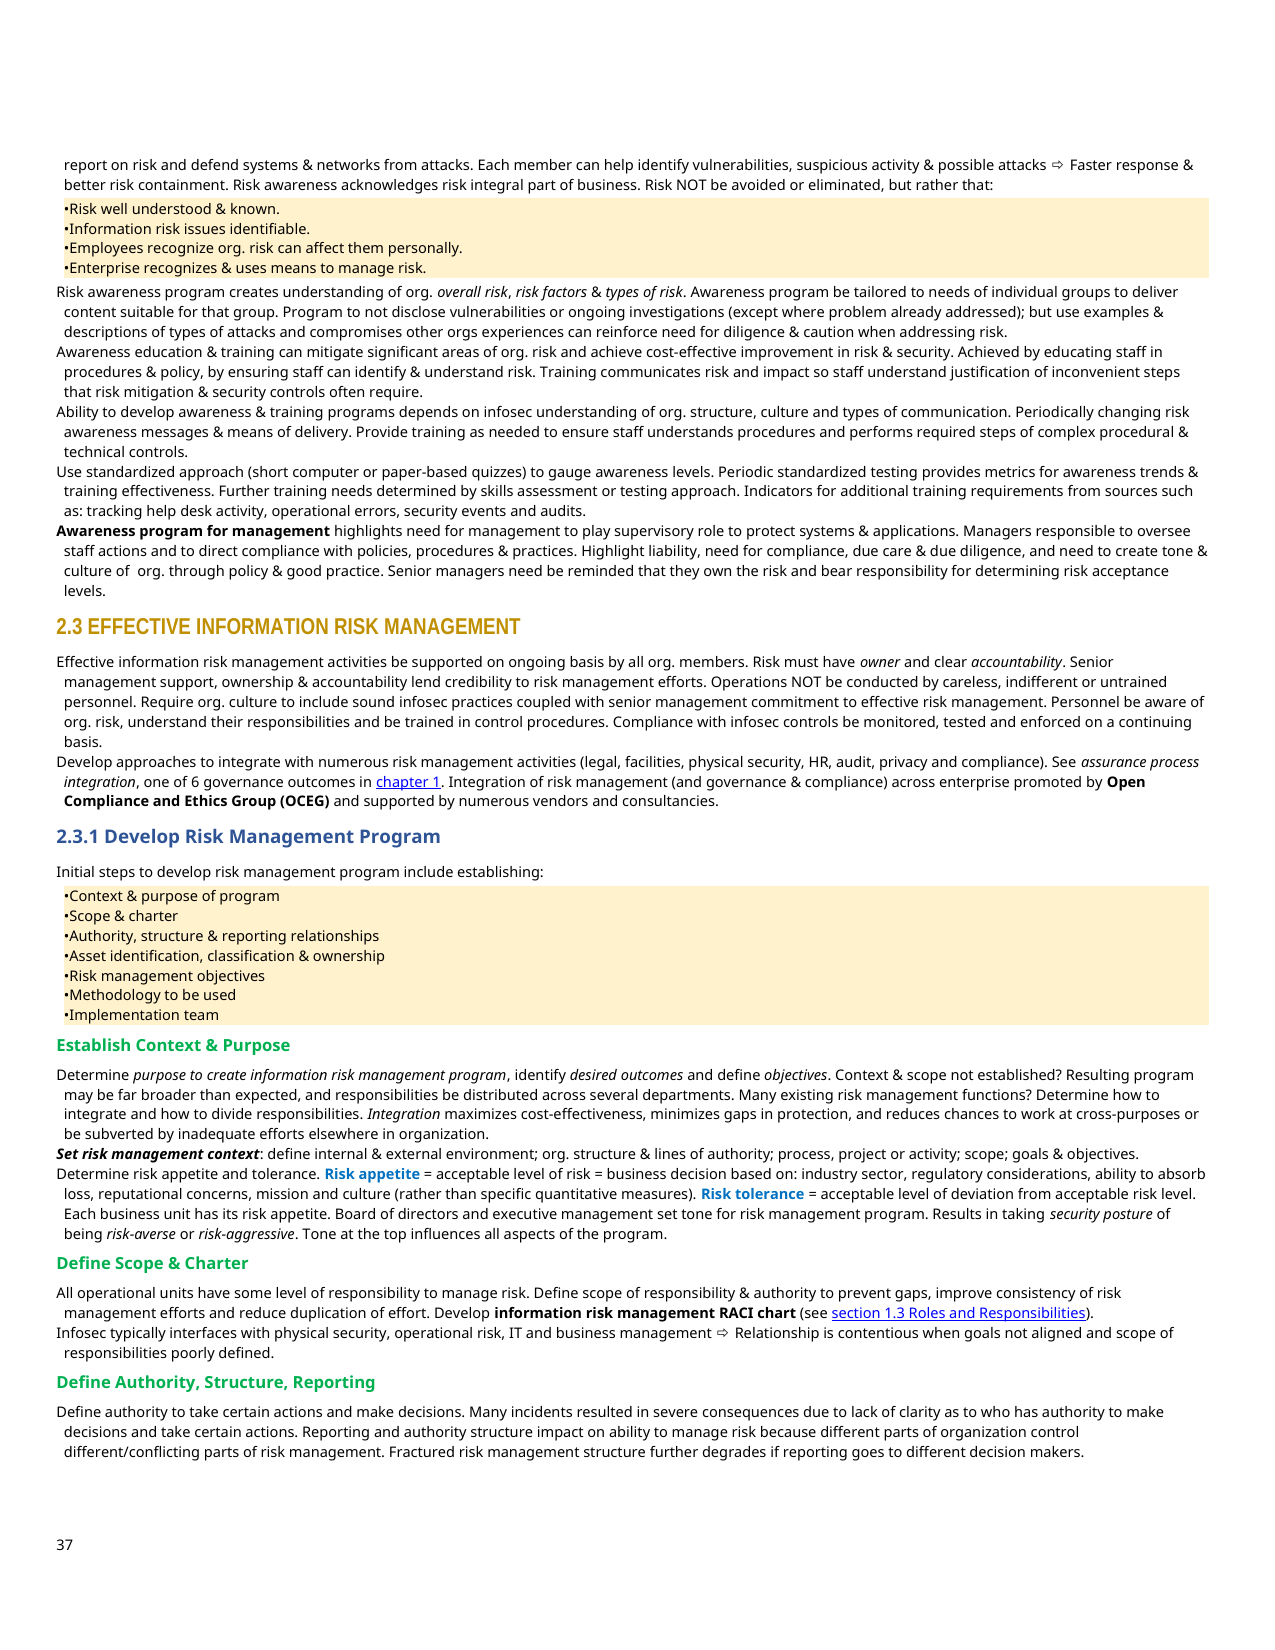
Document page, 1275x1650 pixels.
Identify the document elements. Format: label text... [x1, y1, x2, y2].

subtitle Establish Context & Purpose [56, 1033, 1209, 1056]
text Use standardized approach (short computer or paper-based quizzes) to gauge awareness levels. Periodic standardized testing provides metrics for awareness trends & training effectiveness. Further training needs determined by skills assessment or testing approach. Indicators for additional training requirements from sources such as: tracking help desk activity, operational errors, security events and audits. [56, 461, 1209, 521]
subtitle Define Authority, Structure, Reporting [56, 1371, 1209, 1393]
text •Implementation team [64, 1005, 1209, 1025]
text Infosec typically interfaces with physical security, operational risk, IT and business management Relationship is contentious when goals not aligned and scope of responsibilities poorly defined. [56, 1323, 1209, 1362]
text •Enterprise recognizes & uses means to manage risk. [64, 258, 1209, 278]
text •Risk management objectives [64, 965, 1209, 985]
subtitle Define Scope & Charter [56, 1252, 1209, 1274]
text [56, 154, 1209, 194]
text Risk awareness program creates understanding of org. overall risk, risk factors & types of risk. Awareness program be tailored to needs of individual groups to deliver content suitable for that group. Program to not disclose vulnerabilities or ongoing investigations (except where problem already addressed); but use examples & descriptions of types of attacks and compromises other orgs experiences can reinforce need for diligence & caution when addressing risk. [56, 282, 1209, 342]
subtitle 2.3.1 Develop Risk Management Program [56, 824, 1209, 849]
text Effective information risk management activities be supported on ongoing basis by all org. members. Risk must have owner and clear accountability. Senior management support, ownership & accountability lend credibility to risk management efforts. Operations NOT be conducted by careless, indifferent or untrained personnel. Require org. culture to include sound infosec practices coupled with senior management commitment to effective risk management. Personnel be aware of org. risk, understand their responsibilities and be trained in control procedures. Compliance with infosec controls be monitored, tested and enforced on a continuing basis. [56, 652, 1209, 751]
text •Employees recognize org. risk can affect them personally. [64, 238, 1209, 258]
text Develop approaches to integrate with numerous risk management activities (legal, facilities, physical security, HR, audit, privacy and compliance). See assurance process integration, one of 6 governance outcomes in chapter 1. Integration of risk management (and governance & compliance) across enterprise promoted by Open Compliance and Ethics Group (OCEG) and supported by numerous vendors and consultancies. [56, 751, 1209, 811]
text Define authority to take certain actions and make decisions. Many incidents resulted in severe consequences due to lack of clarity as to who has authority to make decisions and take certain actions. Reporting and authority structure impact on ability to manage risk because different parts of organization control different/conflicting parts of risk management. Fractured risk management structure further degrades if reporting goes to different decision makers. [56, 1402, 1209, 1461]
text Determine purpose to create information risk management program, identify desired outcomes and define objectives. Context & scope not established? Resulting program may be far broader than expected, and responsibilities be distributed across several departments. Many existing risk management functions? Determine how to integrate and how to divide responsibilities. Integration maximizes cost-effectiveness, minimizes gaps in protection, and reduces chances to work at cross-purposes or be subverted by inadequate efforts elsewhere in organization. [56, 1064, 1209, 1144]
subtitle 2.3 EFFECTIVE INFORMATION RISK MANAGEMENT [56, 613, 1209, 639]
text •Information risk issues identifiable. [64, 218, 1209, 238]
text Determine risk appetite and tolerance. Risk appetite = acceptable level of risk = business decision based on: industry sector, regulatory considerations, ability to absorb loss, reputational concerns, mission and culture (rather than specific quantitative measures). Risk tolerance = acceptable level of deviation from acceptable risk level. Each business unit has its risk appetite. Board of directors and executive management set tone for risk management program. Results in taking security posture of being risk-averse or risk-aggressive. Tone at the top influences all aspects of the program. [56, 1164, 1209, 1243]
text All operational units have some level of responsibility to manage risk. Define scope of responsibility & authority to prevent gaps, improve consistency of risk management efforts and reduce duplication of effort. Develop information risk management RACI chart (see section 1.3 Roles and Responsibilities). [56, 1283, 1209, 1323]
text Initial steps to develop risk management program include establishing: [56, 862, 1209, 882]
text Awareness program for management highlights need for management to play supervisory role to protect systems & applications. Managers responsible to oversee staff actions and to direct compliance with policies, procedures & practices. Highlight liability, need for compliance, due care & due diligence, and need to create tone & culture of org. through policy & good practice. Senior managers need be reminded that they own the risk and bear responsibility for determining risk acceptance levels. [56, 521, 1209, 601]
text •Scope & charter [64, 906, 1209, 926]
text Awareness education & training can mitigate significant areas of org. risk and achieve cost-effective improvement in risk & security. Achieved by educating staff in procedures & policy, by ensuring staff can identify & understand risk. Training communicates risk and impact so staff understand justification of inconvenient steps that risk mitigation & security controls often require. [56, 342, 1209, 402]
text •Asset identification, classification & ownership [64, 945, 1209, 965]
text Set risk management context: define internal & external environment; org. structure & lines of authority; process, project or activity; scope; goals & objectives. [56, 1144, 1209, 1164]
text •Authority, structure & reporting relationships [64, 926, 1209, 945]
text •Context & purpose of program [64, 886, 1209, 906]
text Ability to develop awareness & training programs depends on infosec understanding of org. structure, culture and types of communication. Periodically changing risk awareness messages & means of delivery. Provide training as needed to ensure staff understands procedures and performs required steps of complex procedural & technical controls. [56, 402, 1209, 461]
text •Risk well understood & known. [64, 198, 1209, 218]
text •Methodology to be used [64, 985, 1209, 1005]
